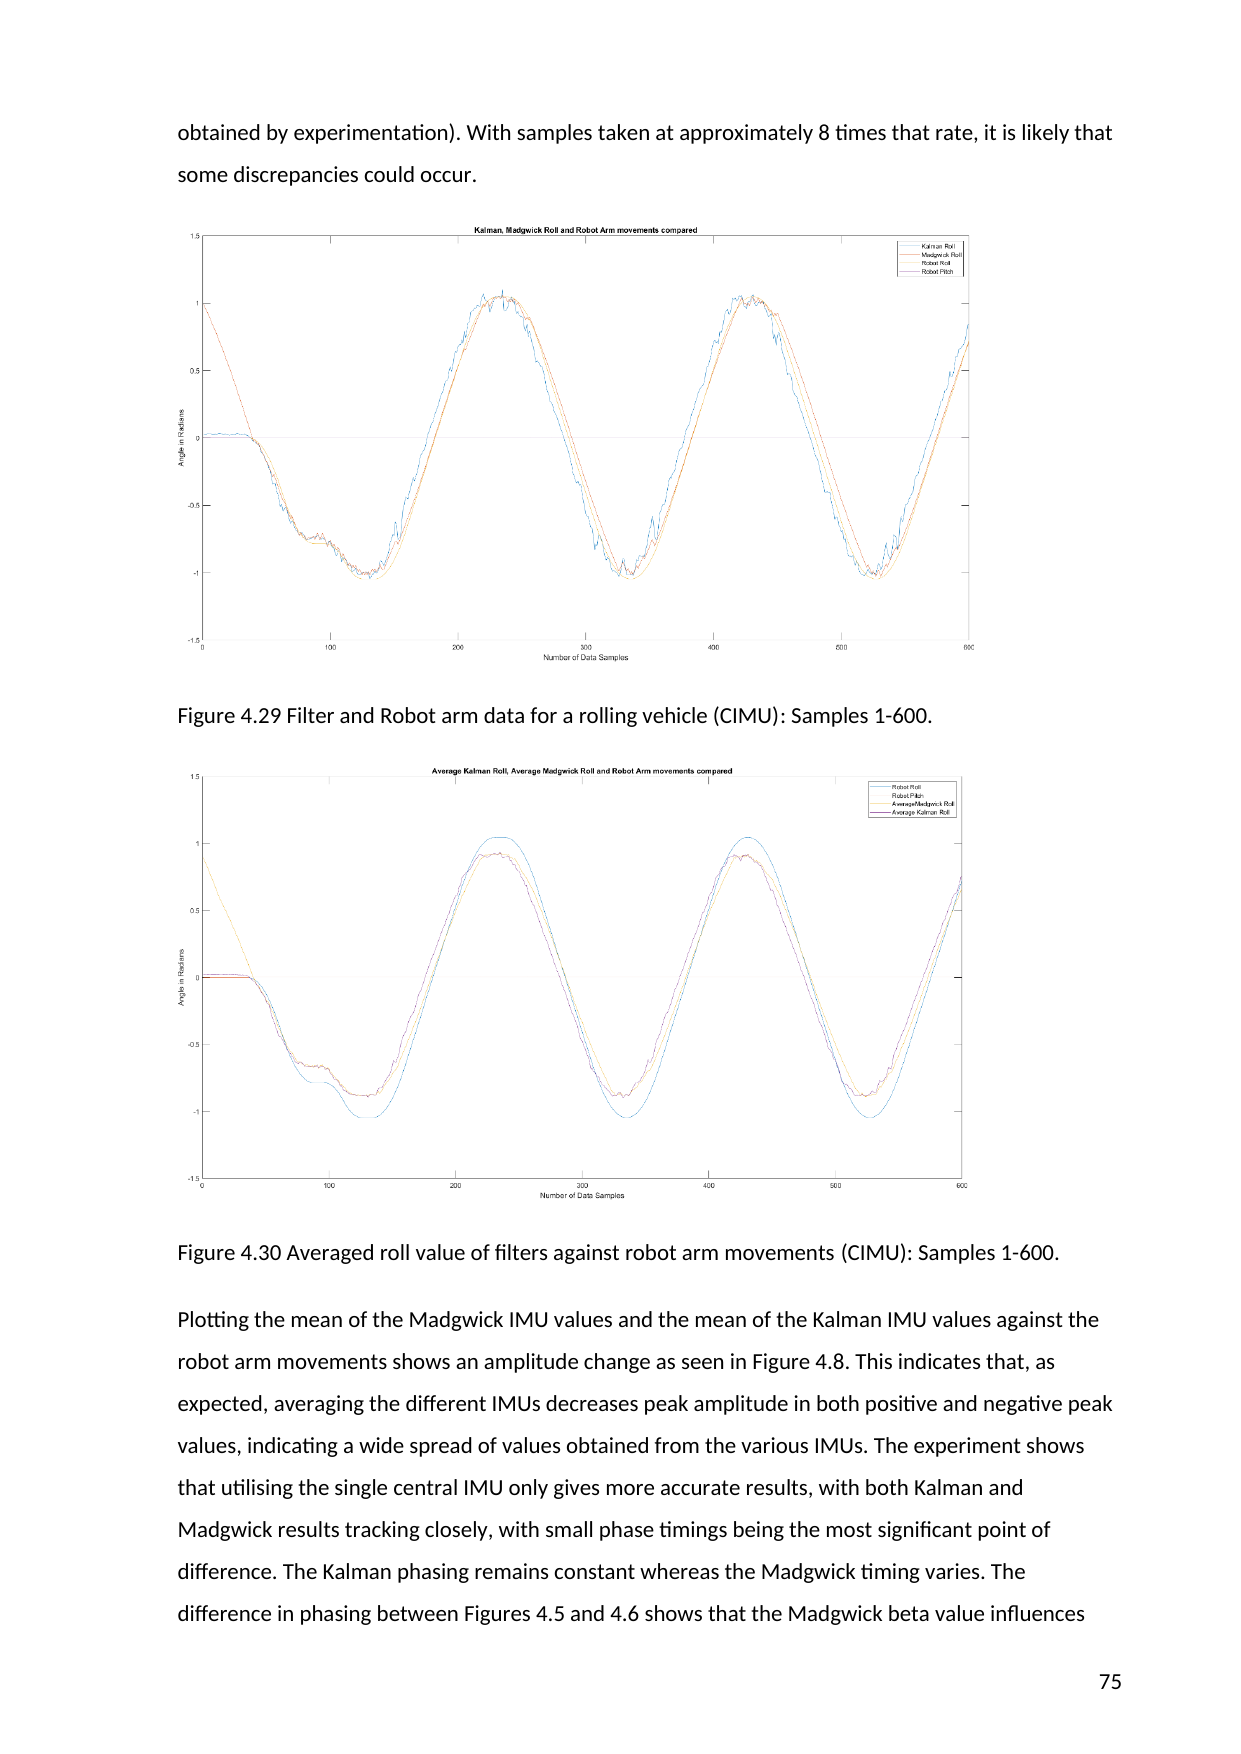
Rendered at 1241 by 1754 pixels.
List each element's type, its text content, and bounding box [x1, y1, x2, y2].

picture [177, 767, 968, 1200]
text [177, 1305, 1122, 1627]
picture [177, 227, 974, 662]
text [177, 118, 1122, 188]
